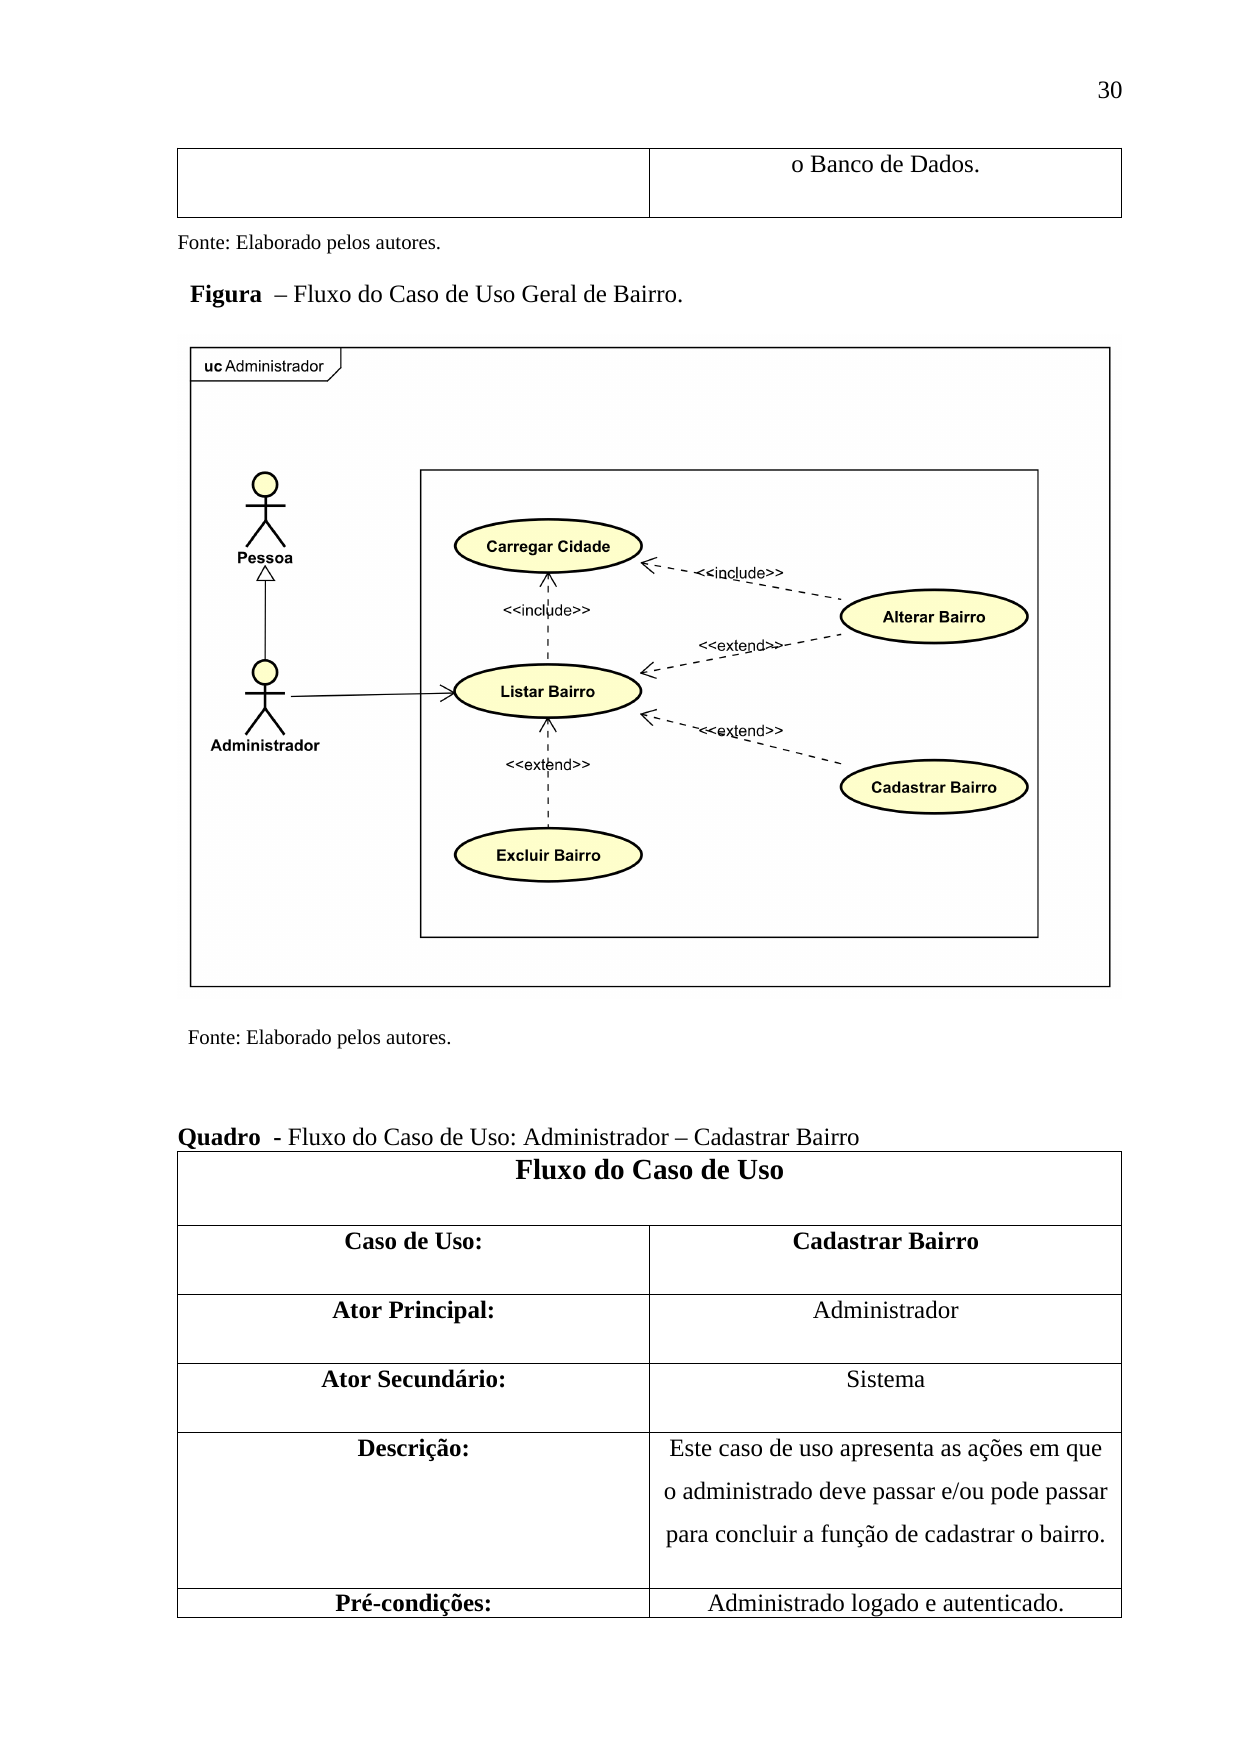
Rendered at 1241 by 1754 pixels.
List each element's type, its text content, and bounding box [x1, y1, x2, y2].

text Quadro - Fluxo do Caso de Uso: Administrador – Cadastrar Bairro [177, 1122, 1122, 1151]
table_cell Este caso de uso apresenta as ações em que o administrado deve passar e/ou pode passar para concluir a função de cadastrar o bairro. [650, 1433, 1121, 1587]
table_cell [178, 149, 649, 217]
table_header Fluxo do Caso de Uso [178, 1152, 1121, 1225]
picture [177, 334, 1123, 999]
text Fonte: Elaborado pelos autores. [177, 230, 1122, 254]
text Figura – Fluxo do Caso de Uso Geral de Bairro. [177, 279, 1122, 308]
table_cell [650, 1589, 1121, 1617]
table_cell Ator Secundário: [178, 1364, 649, 1432]
text Fonte: Elaborado pelos autores. [177, 1025, 1122, 1049]
table_cell Cadastrar Bairro [650, 1226, 1121, 1294]
table_cell Ator Principal: [178, 1295, 649, 1363]
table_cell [650, 149, 1121, 217]
table_cell Administrador [650, 1295, 1121, 1363]
table_cell Pré-condições: [178, 1589, 649, 1617]
table_cell Sistema [650, 1364, 1121, 1432]
table_cell Caso de Uso: [178, 1226, 649, 1294]
table_cell Descrição: [178, 1433, 649, 1587]
